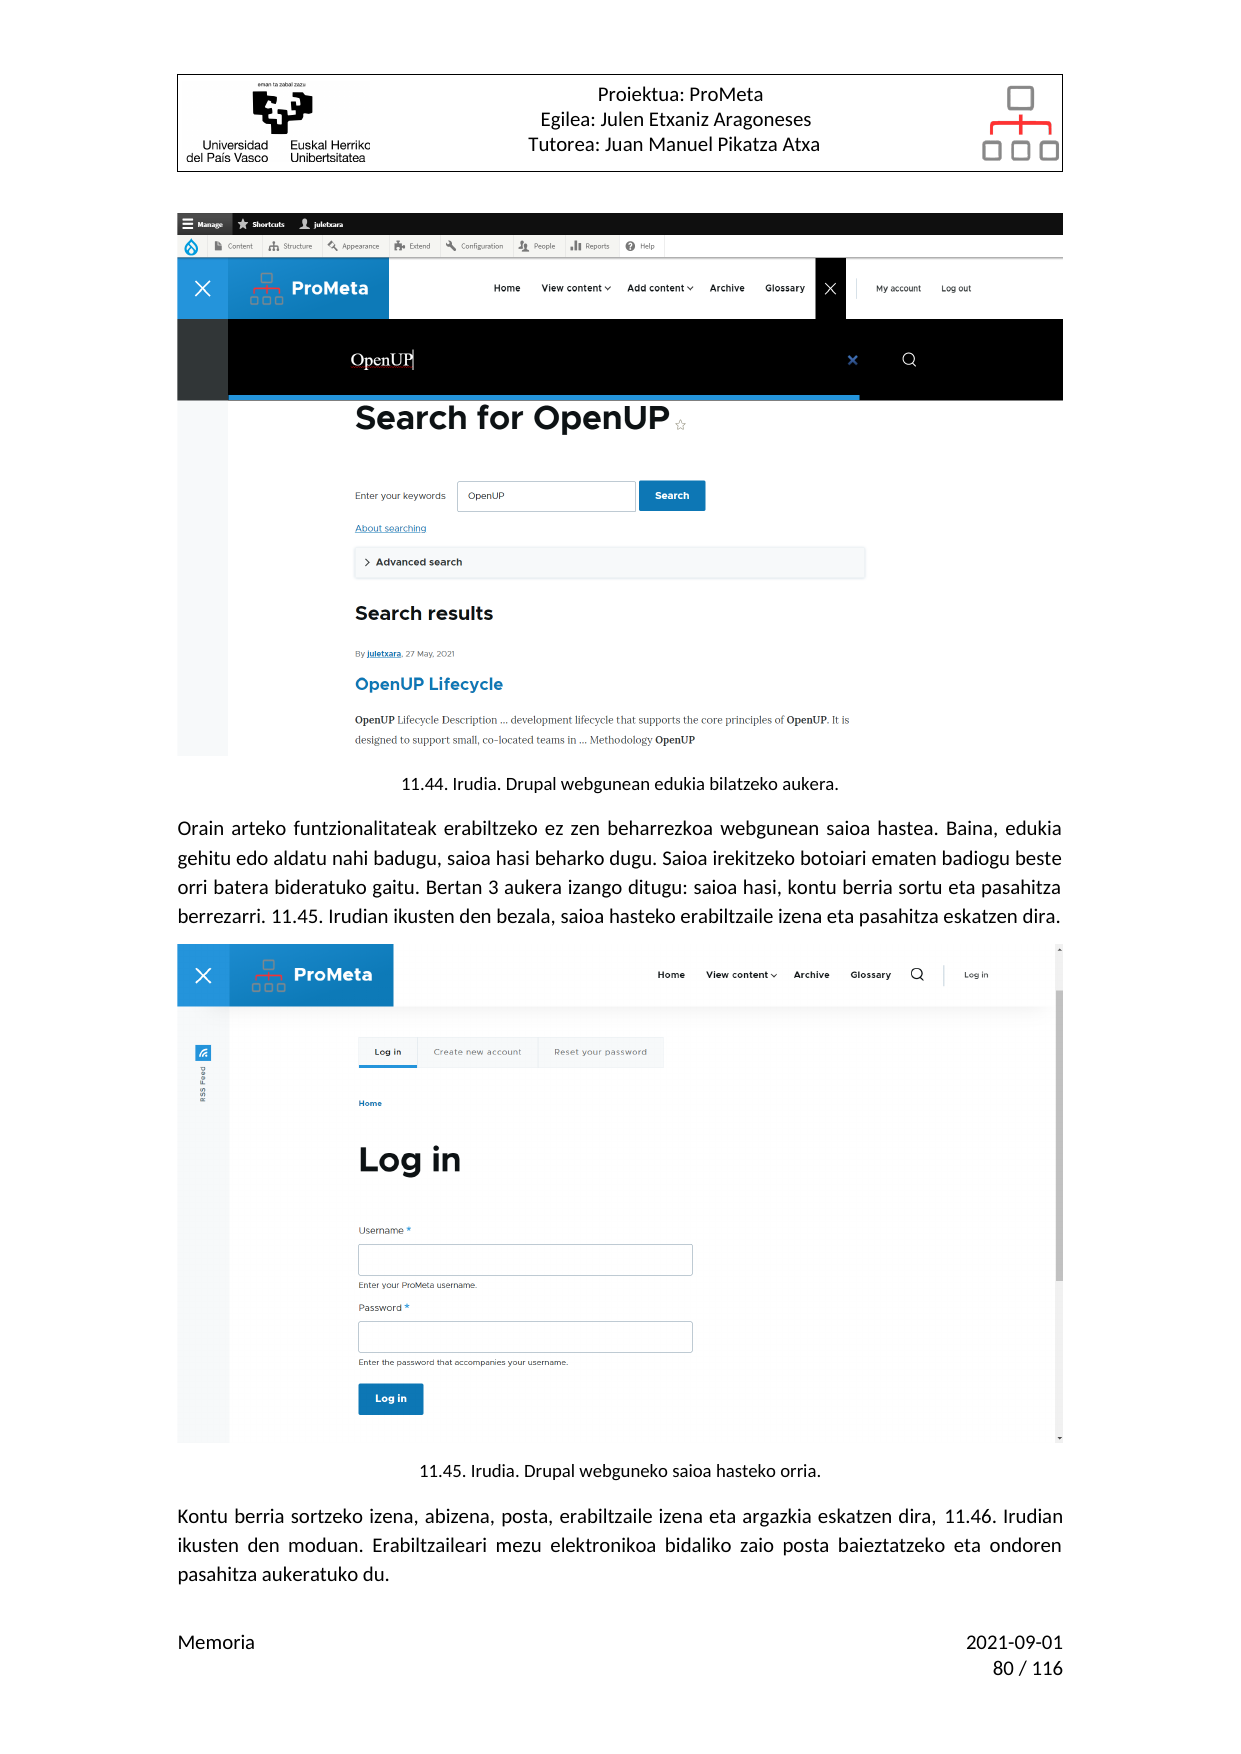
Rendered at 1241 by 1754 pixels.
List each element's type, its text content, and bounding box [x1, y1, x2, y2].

picture [177, 944, 1063, 1443]
picture [978, 80, 1060, 162]
picture [182, 81, 370, 162]
picture [177, 213, 1063, 756]
